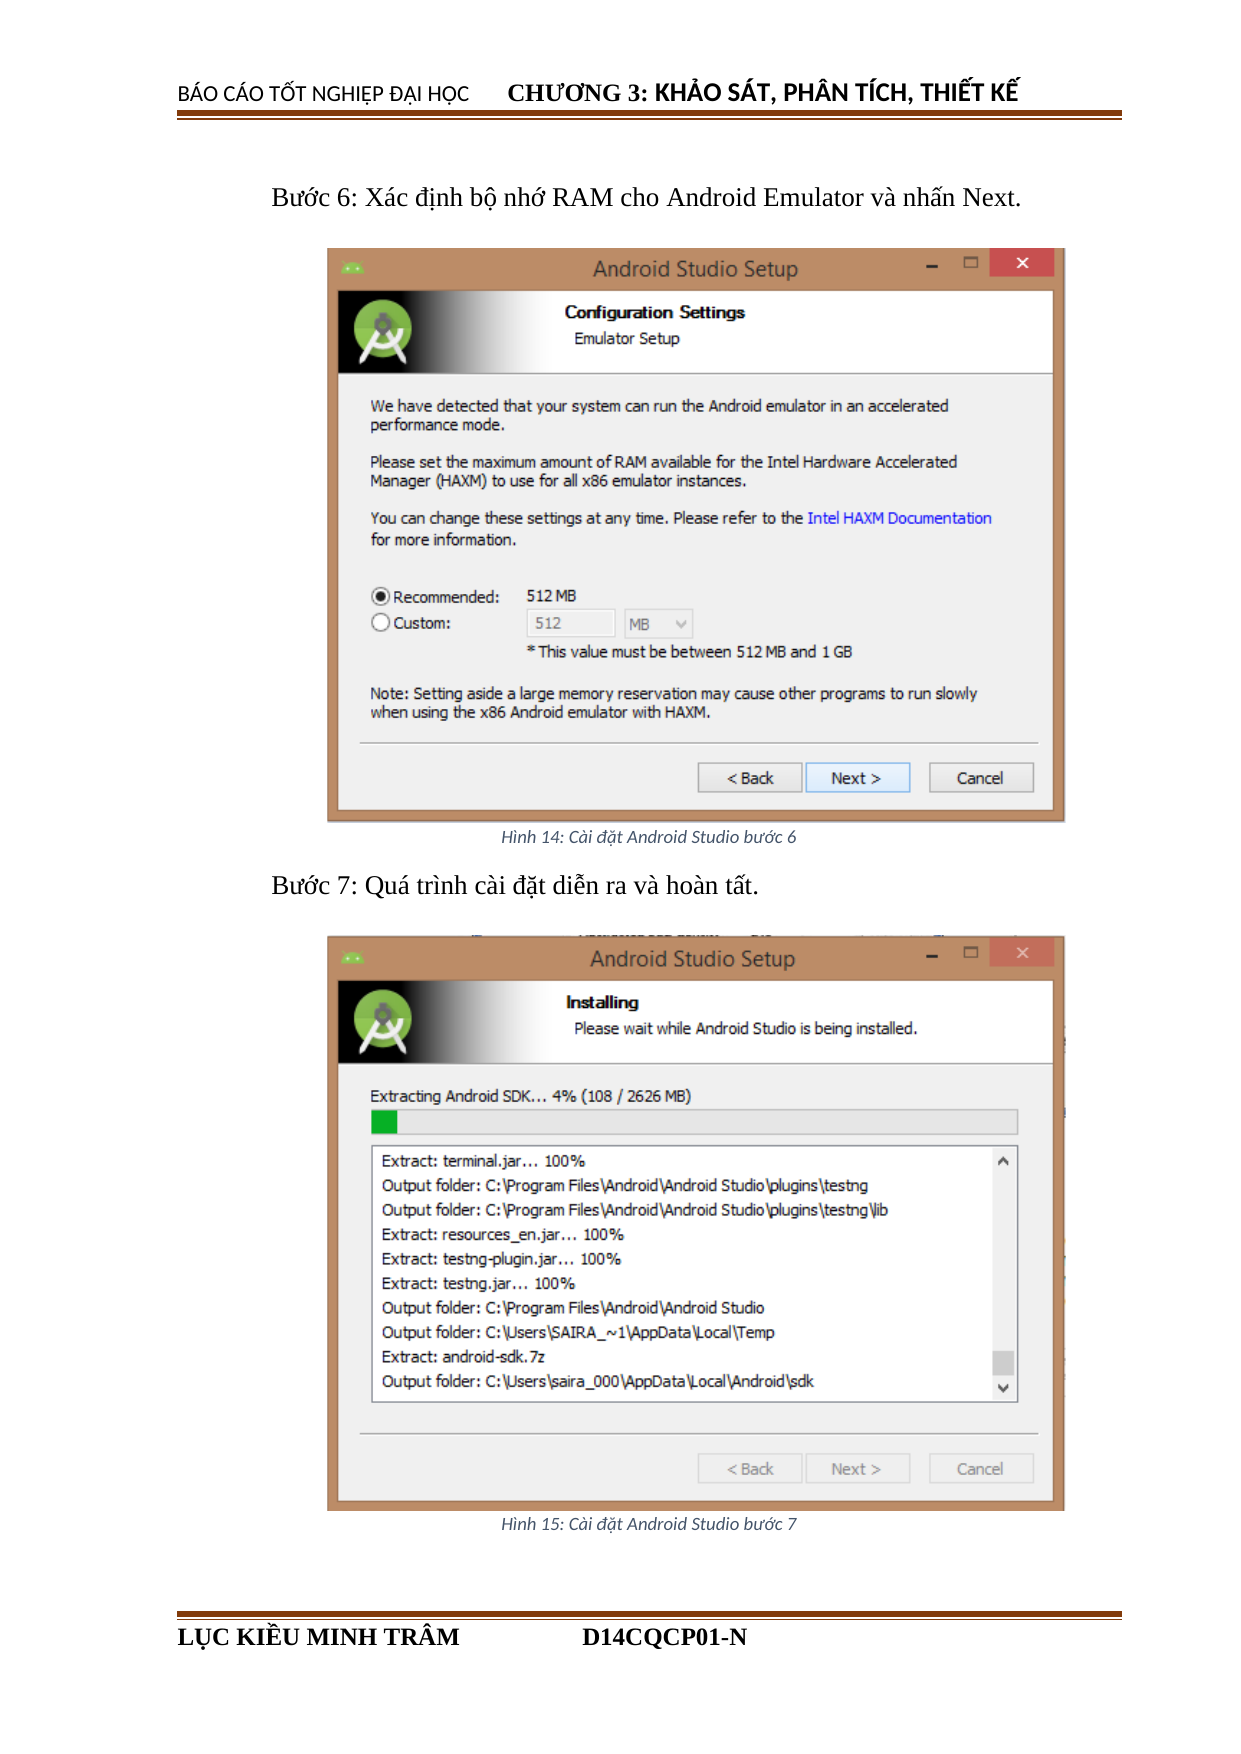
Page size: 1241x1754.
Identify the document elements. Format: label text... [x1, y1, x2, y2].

picture [327, 935, 1066, 1511]
picture [327, 248, 1066, 823]
text Bước 6: Xác định bộ nhớ RAM cho Android Emulator và nhấn Next. [215, 181, 1122, 212]
text Bước 7: Quá trình cài đặt diễn ra và hoàn tất. [215, 869, 1122, 900]
